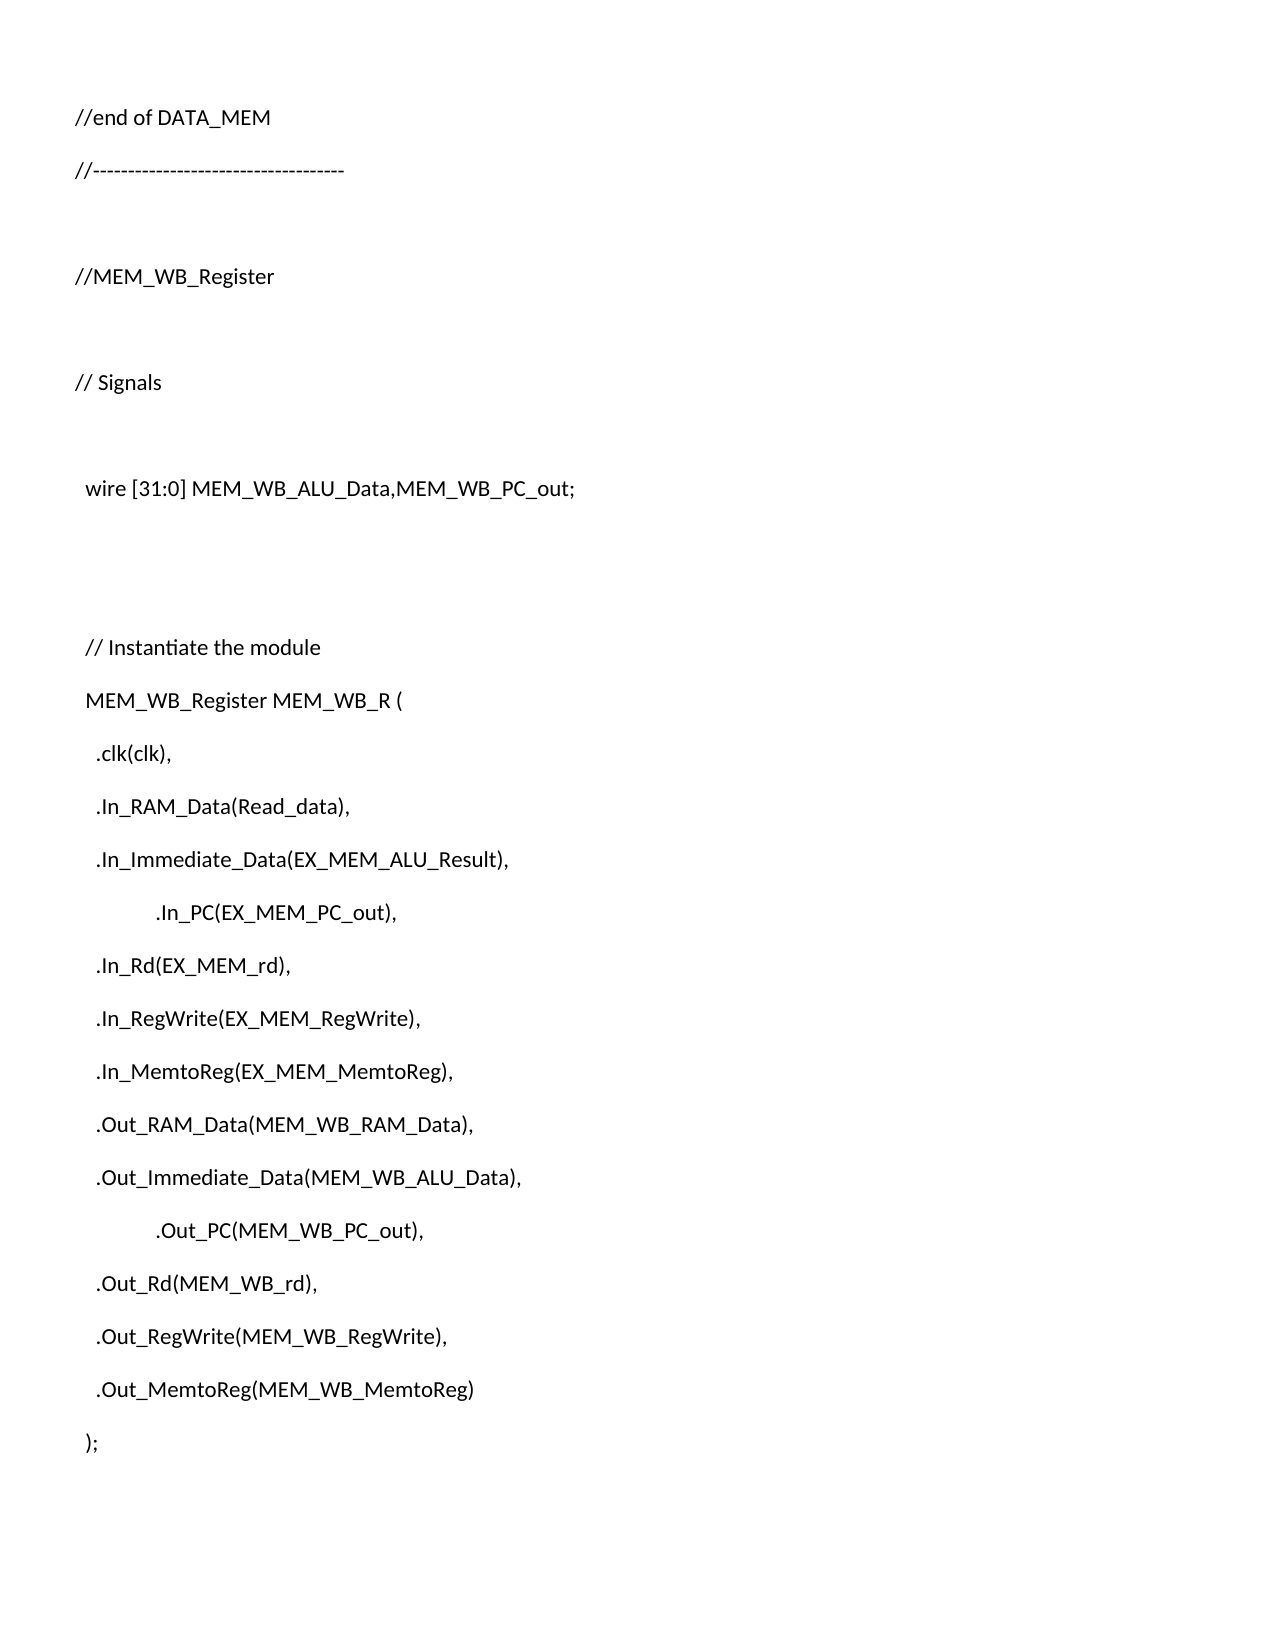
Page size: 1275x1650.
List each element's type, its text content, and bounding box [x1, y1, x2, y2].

text // Signals [75, 368, 1200, 396]
text .Out_PC(MEM_WB_PC_out), [75, 1216, 1200, 1244]
text // Instantiate the module [75, 633, 1200, 661]
text ); [75, 1428, 1200, 1457]
text .In_RegWrite(EX_MEM_RegWrite), [75, 1004, 1200, 1032]
text .In_Rd(EX_MEM_rd), [75, 951, 1200, 979]
text .In_RAM_Data(Read_data), [75, 792, 1200, 820]
text .In_Immediate_Data(EX_MEM_ALU_Result), [75, 845, 1200, 873]
text .In_PC(EX_MEM_PC_out), [75, 898, 1200, 926]
text .Out_RAM_Data(MEM_WB_RAM_Data), [75, 1110, 1200, 1138]
text //MEM_WB_Register [75, 262, 1200, 290]
text wire [31:0] MEM_WB_ALU_Data,MEM_WB_PC_out; [75, 474, 1200, 502]
text //end of DATA_MEM [75, 103, 1200, 131]
text //------------------------------------ [75, 156, 1200, 184]
text .In_MemtoReg(EX_MEM_MemtoReg), [75, 1057, 1200, 1085]
text MEM_WB_Register MEM_WB_R ( [75, 686, 1200, 714]
text .Out_MemtoReg(MEM_WB_MemtoReg) [75, 1376, 1200, 1403]
text .Out_RegWrite(MEM_WB_RegWrite), [75, 1322, 1200, 1351]
text .Out_Immediate_Data(MEM_WB_ALU_Data), [75, 1163, 1200, 1191]
text .Out_Rd(MEM_WB_rd), [75, 1269, 1200, 1297]
text .clk(clk), [75, 739, 1200, 767]
